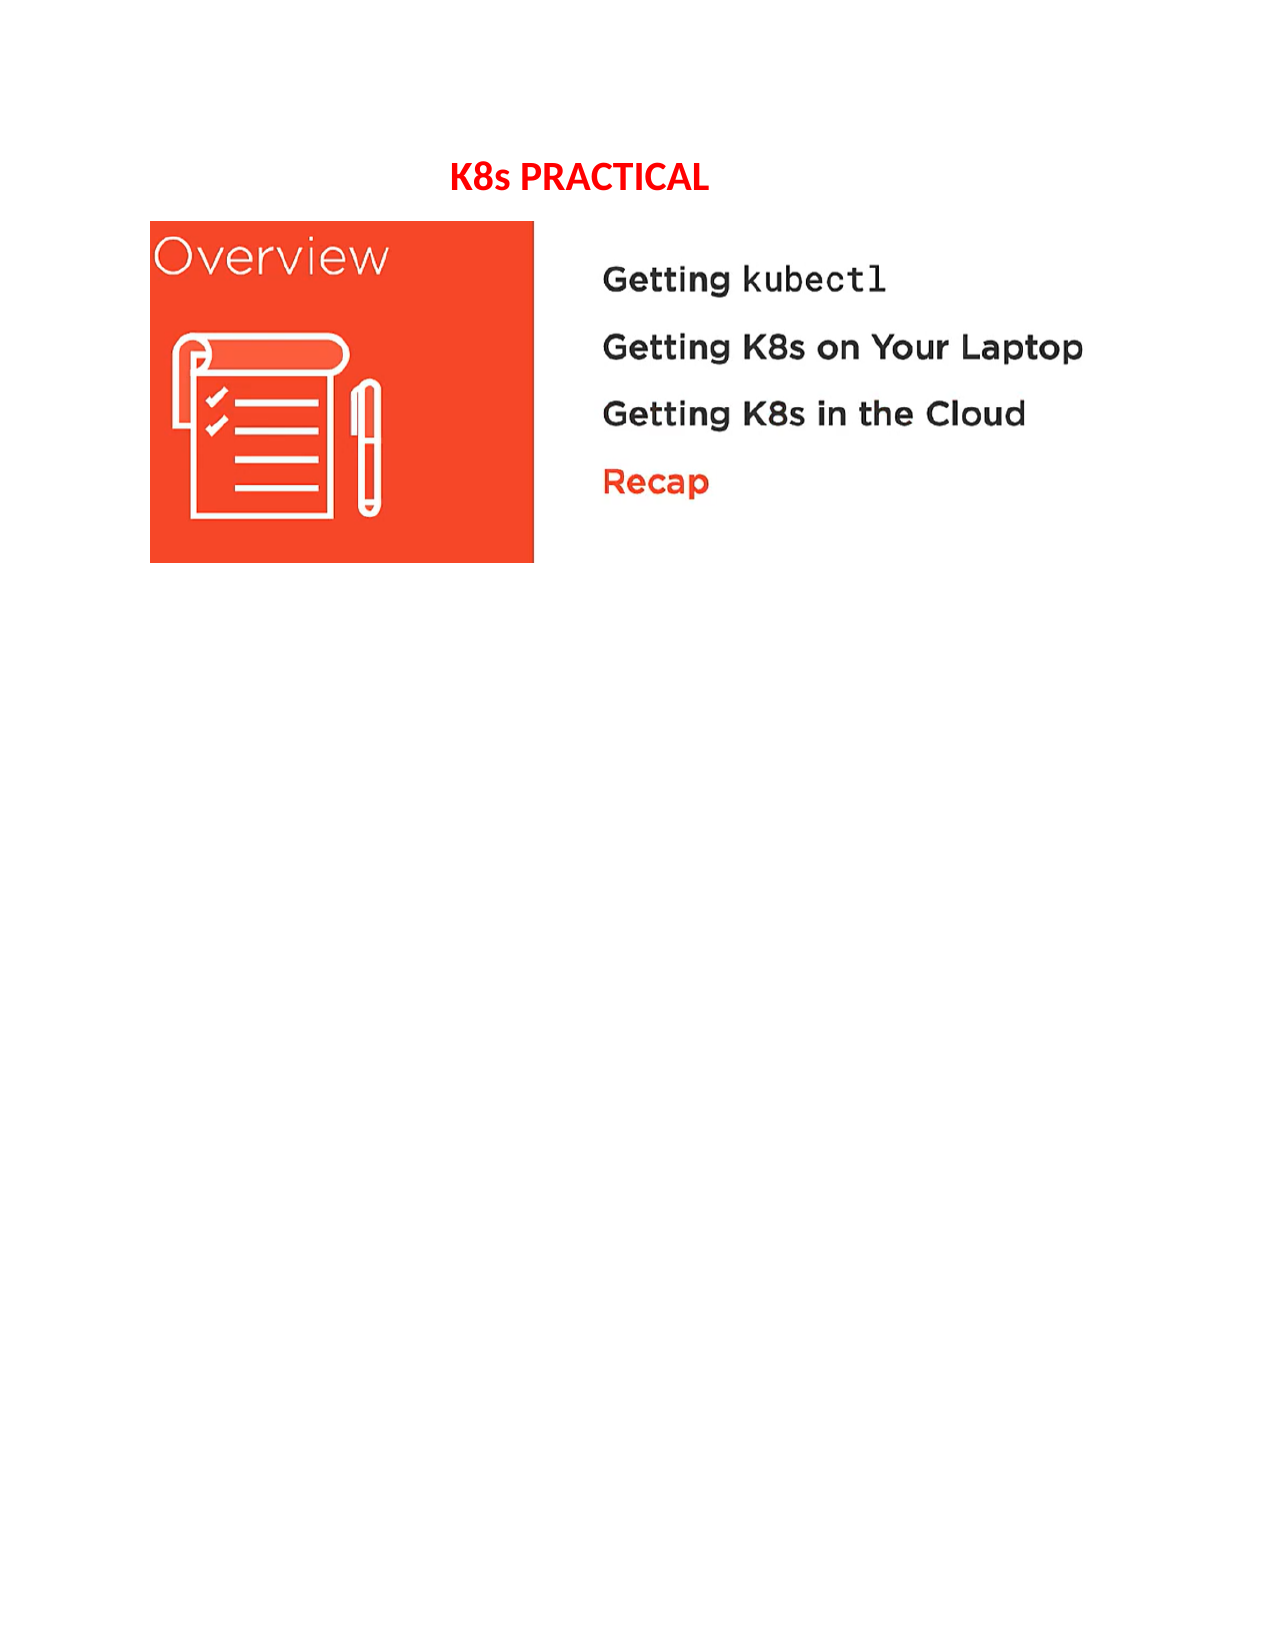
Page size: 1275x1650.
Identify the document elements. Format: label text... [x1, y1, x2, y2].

text K8s PRACTICAL [150, 150, 1125, 201]
picture [150, 221, 1125, 563]
